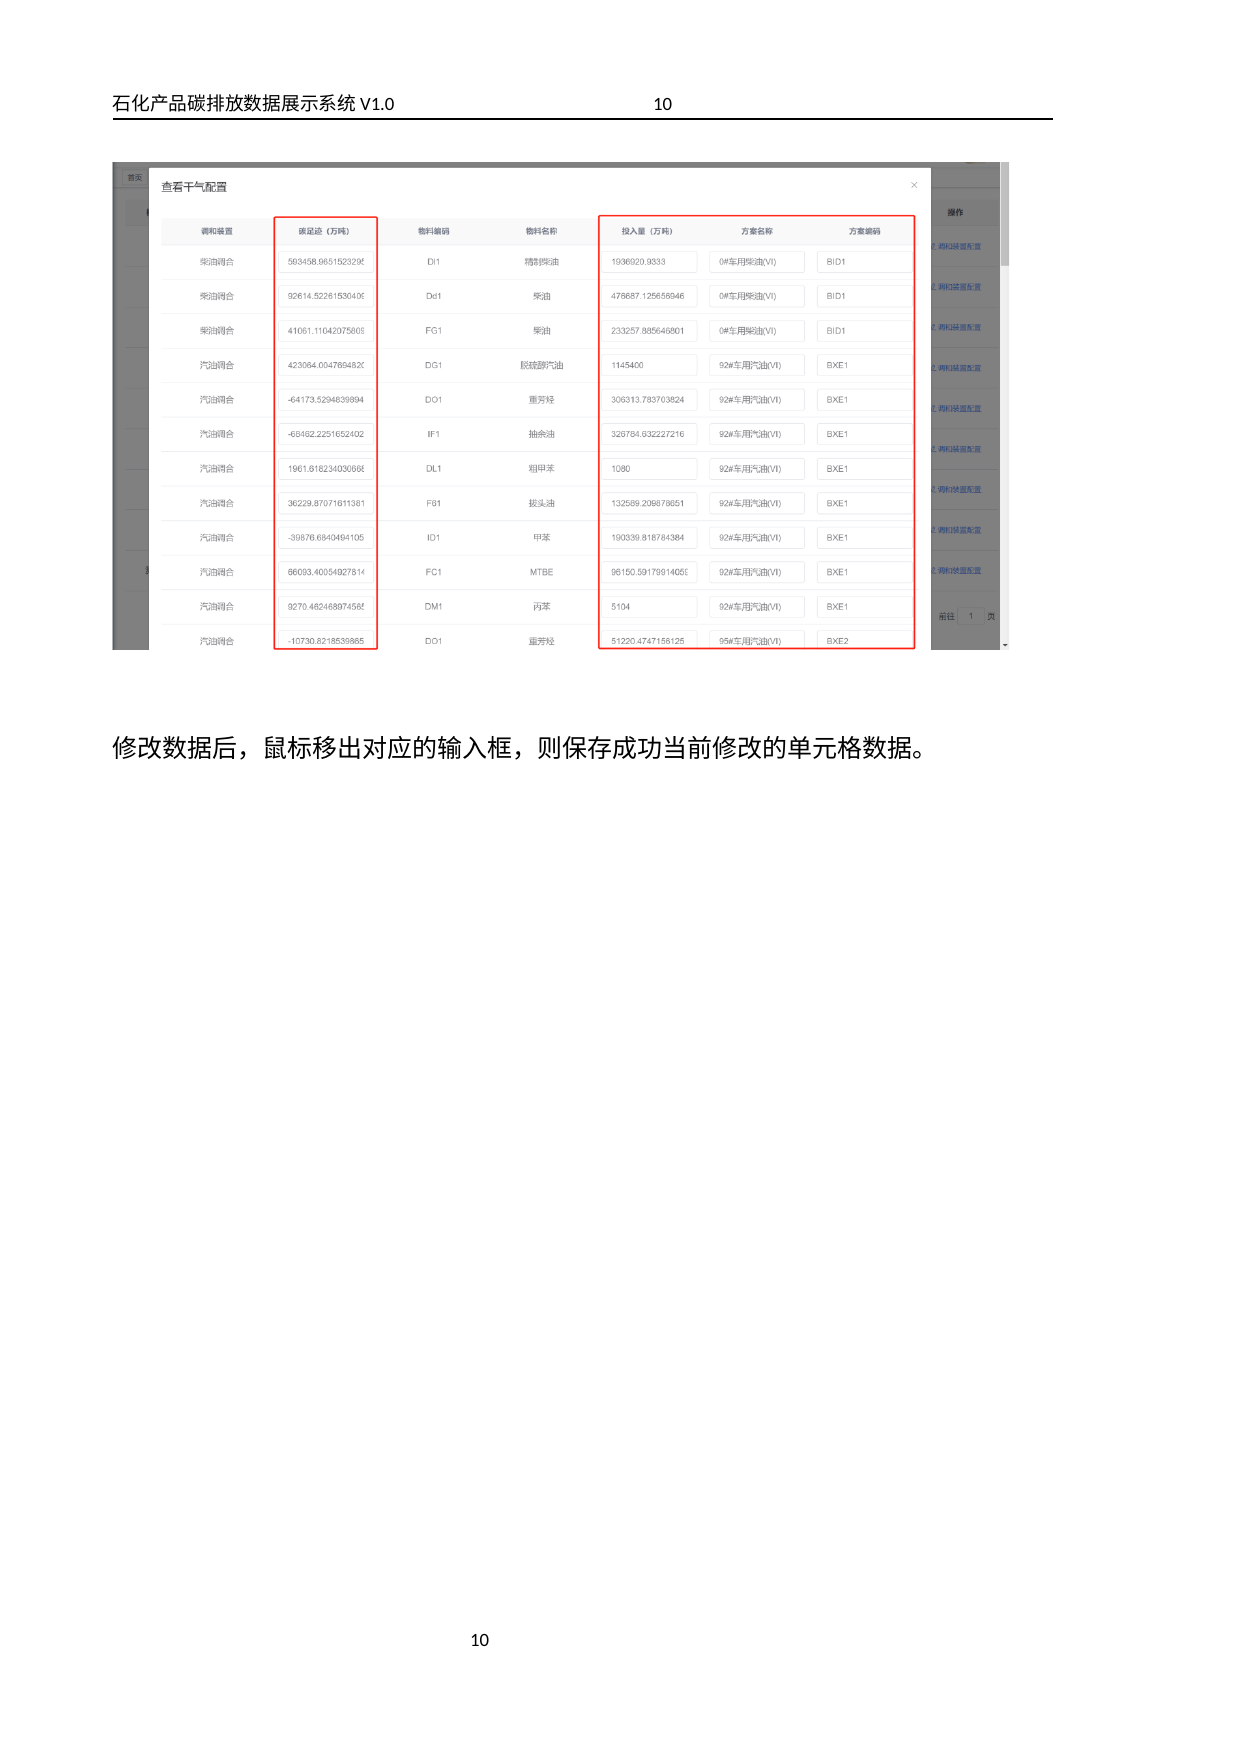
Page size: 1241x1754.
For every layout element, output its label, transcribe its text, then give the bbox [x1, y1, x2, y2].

text 修改数据后，鼠标移出对应的输入框，则保存成功当前修改的单元格数据。 [112, 714, 1128, 779]
picture [112, 162, 1010, 650]
